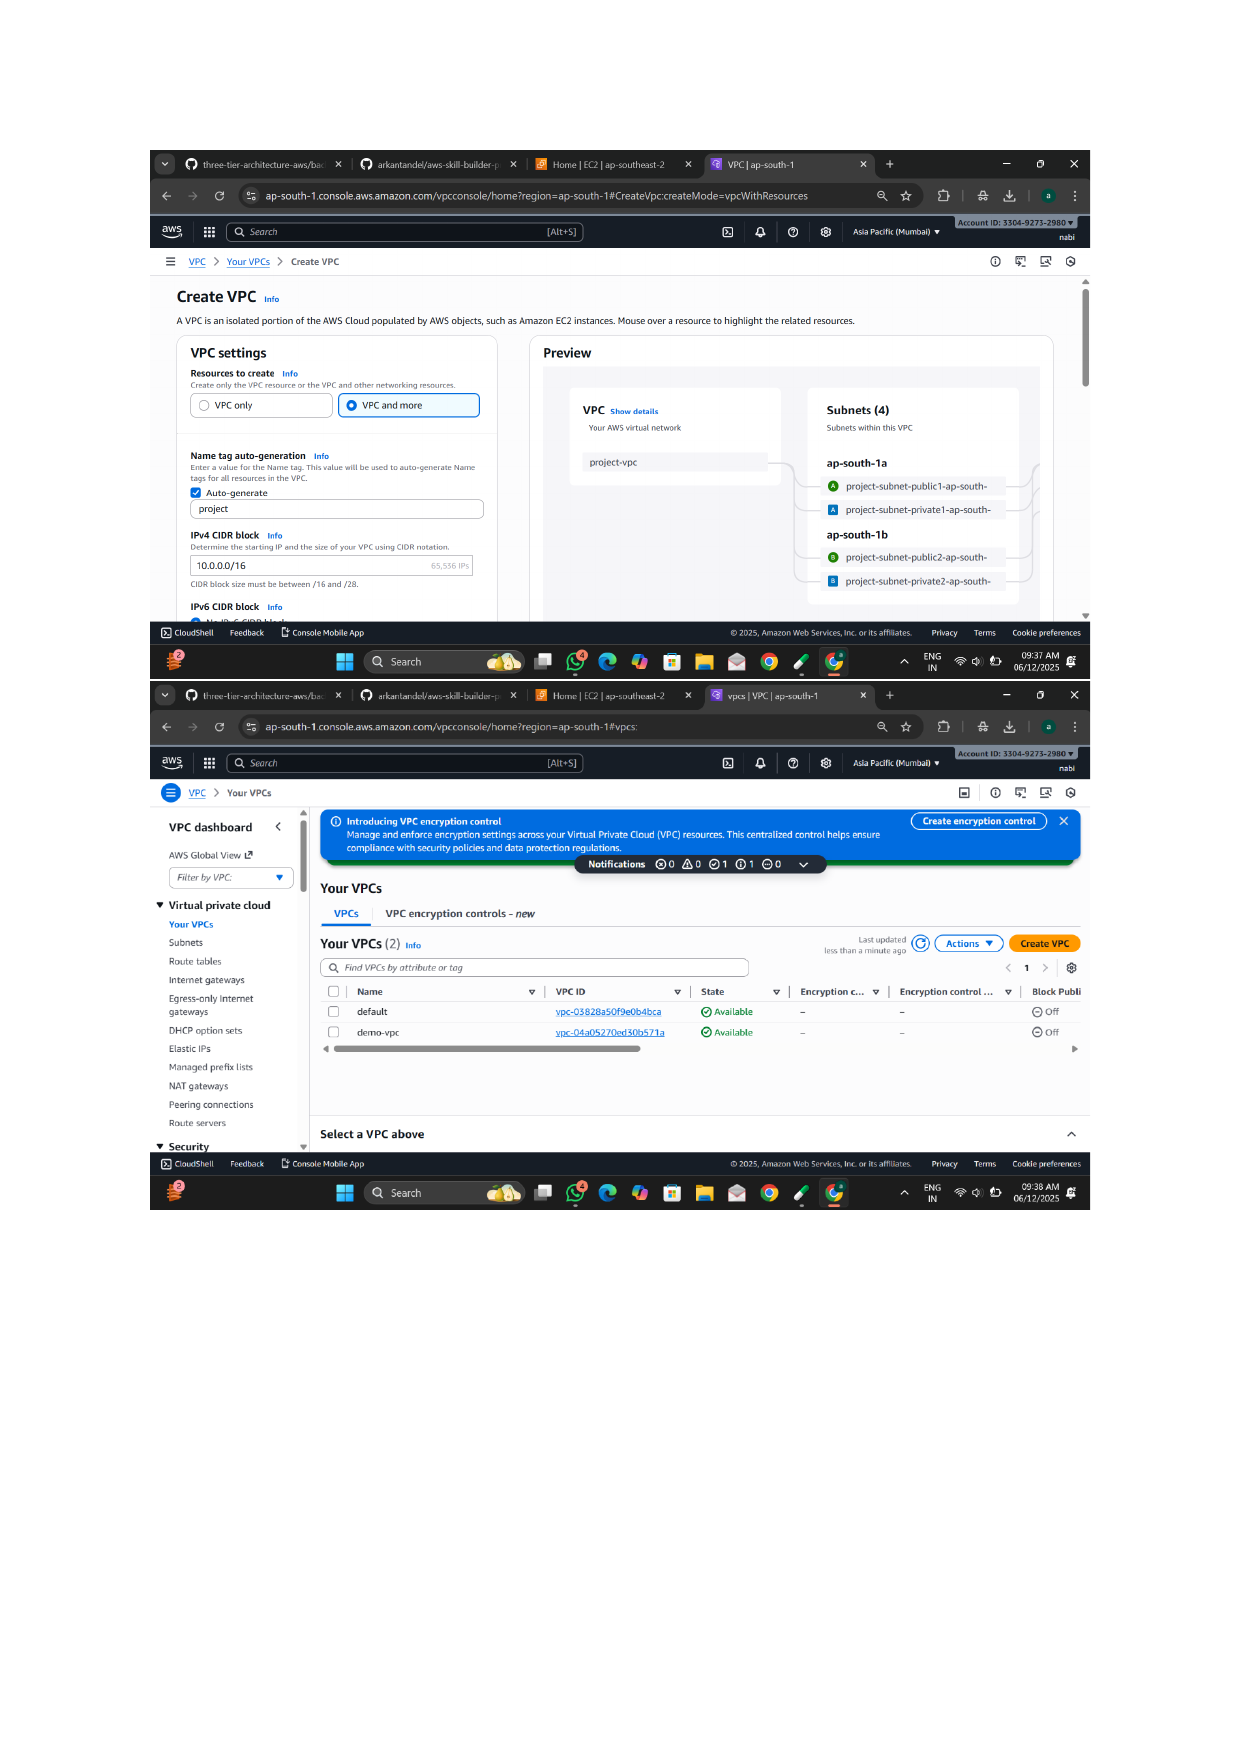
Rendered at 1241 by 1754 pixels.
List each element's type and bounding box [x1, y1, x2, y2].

picture [150, 150, 1091, 679]
picture [150, 681, 1091, 1210]
